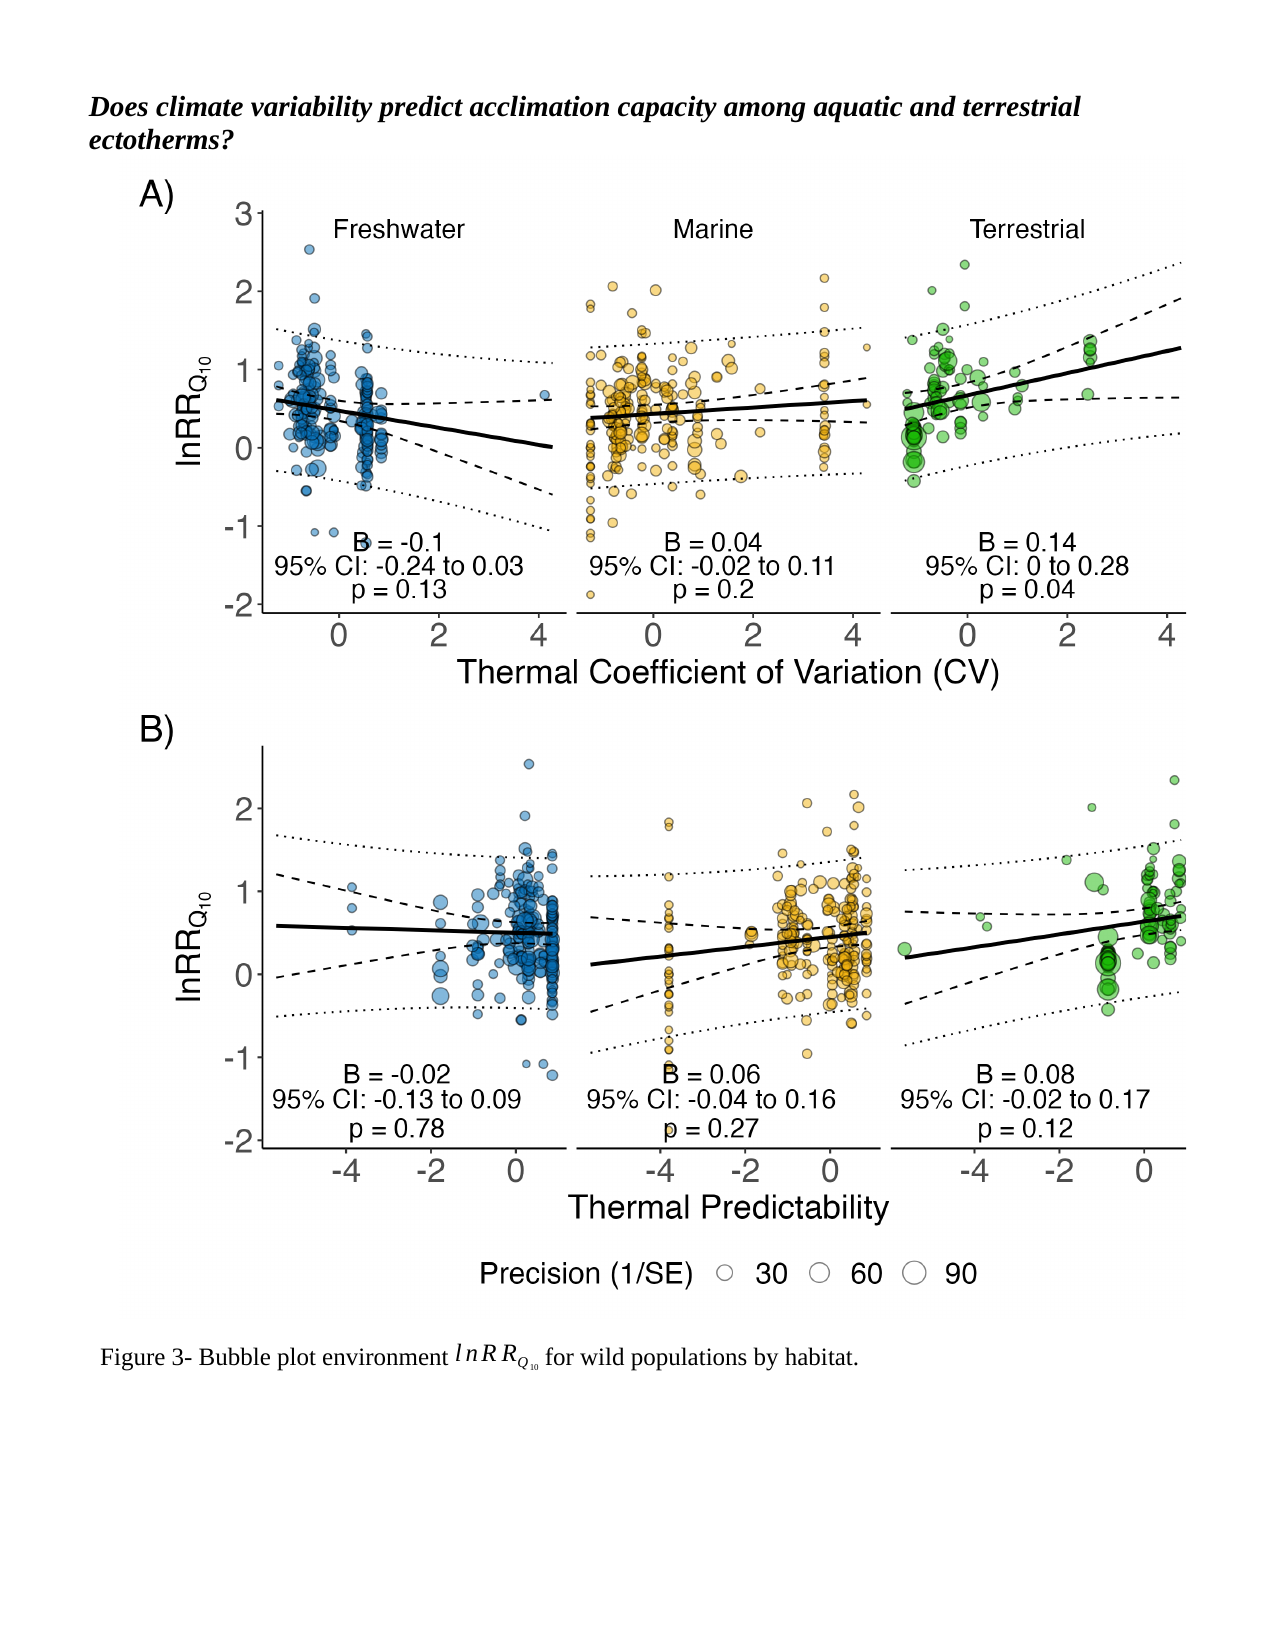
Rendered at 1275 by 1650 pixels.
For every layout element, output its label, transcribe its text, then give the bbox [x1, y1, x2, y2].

picture [118, 155, 1187, 1319]
subtitle Does climate variability predict acclimation capacity among aquatic and terrestrial ectotherms? [89, 89, 1186, 156]
table_header Figure 3- Bubble plot environment for wild populations by habitat. [89, 156, 1186, 1385]
